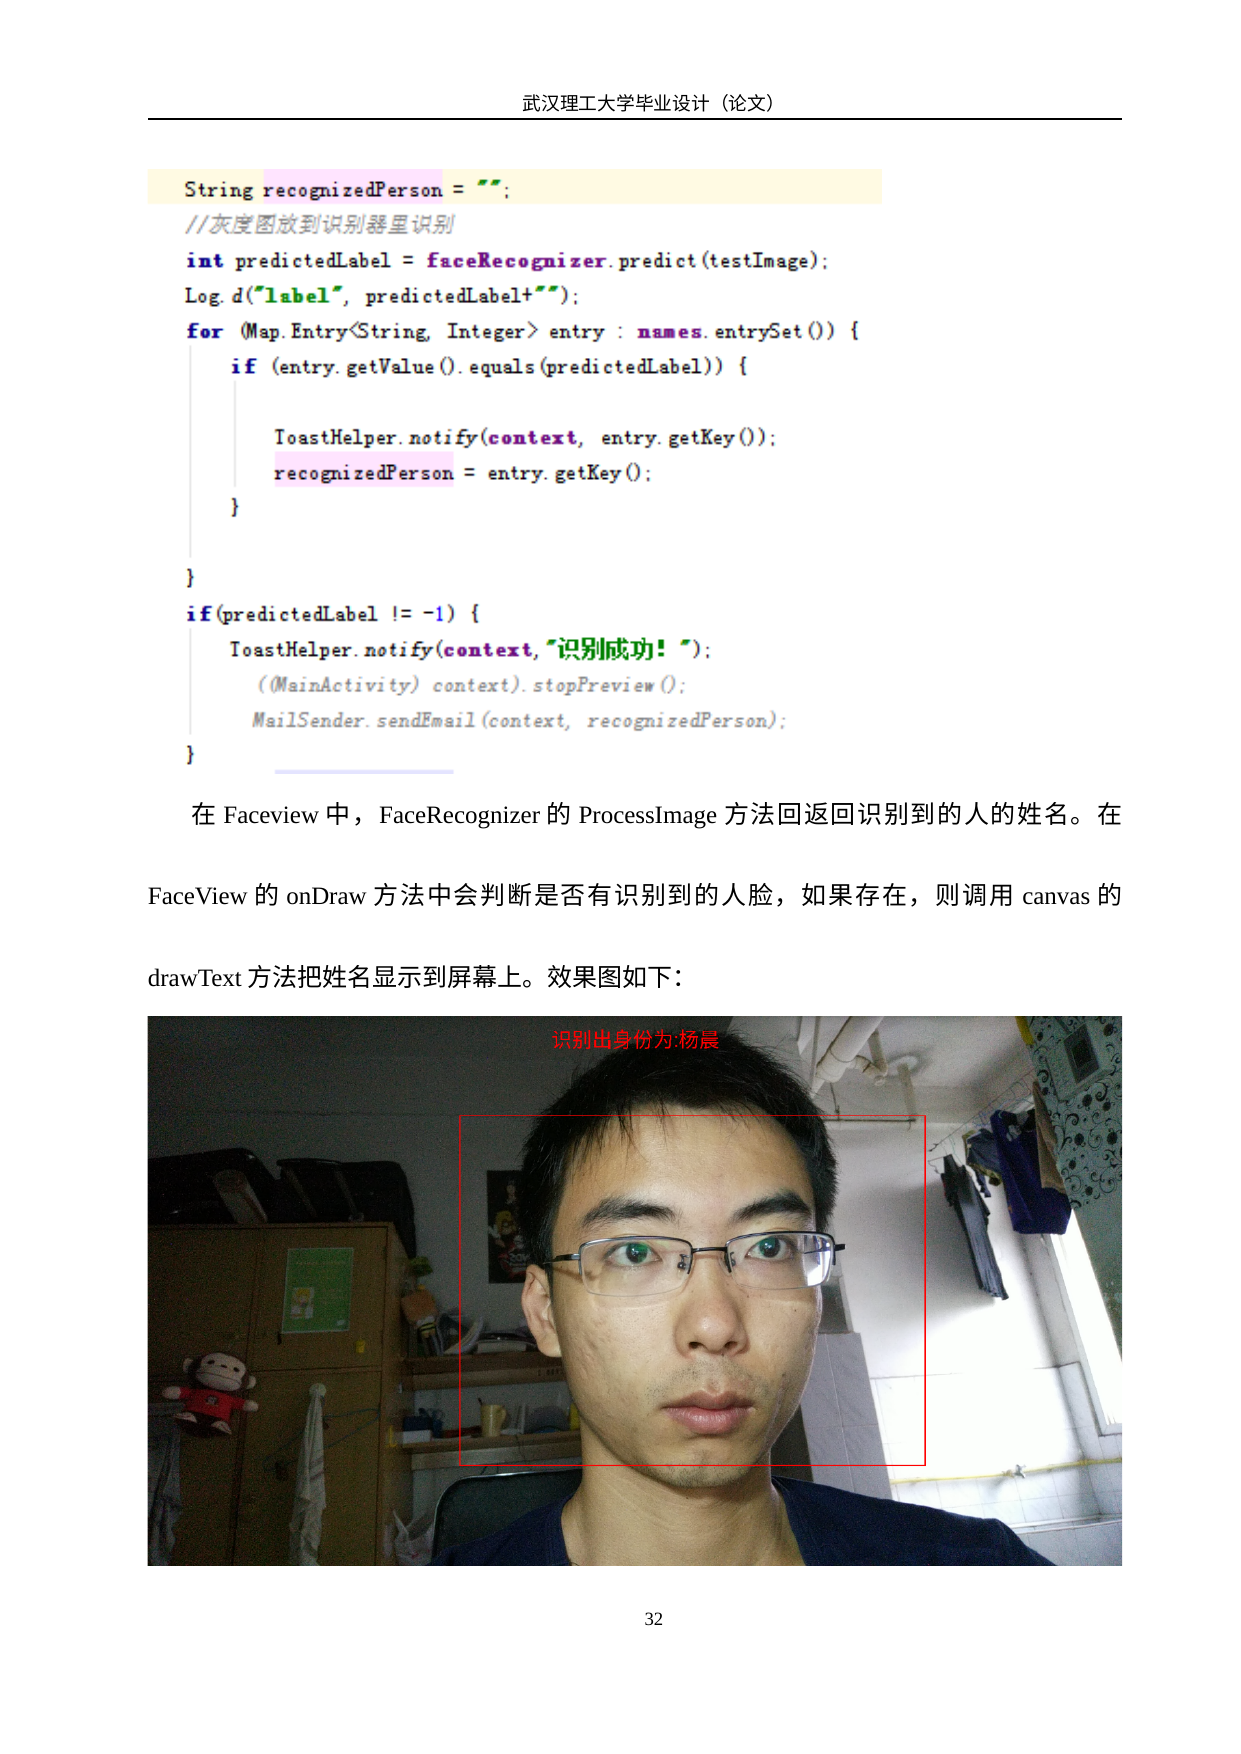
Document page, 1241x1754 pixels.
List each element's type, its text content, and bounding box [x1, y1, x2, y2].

picture [147, 169, 882, 774]
text 在Faceview中，FaceRecognizer的ProcessImage方法回返回识别到的人的姓名。在FaceView的onDraw方法中会判断是否有识别到的人脸，如果存在，则调用canvas的drawText方法把姓名显示到屏幕上。效果图如下： [148, 780, 1122, 1008]
picture [147, 1016, 1123, 1566]
